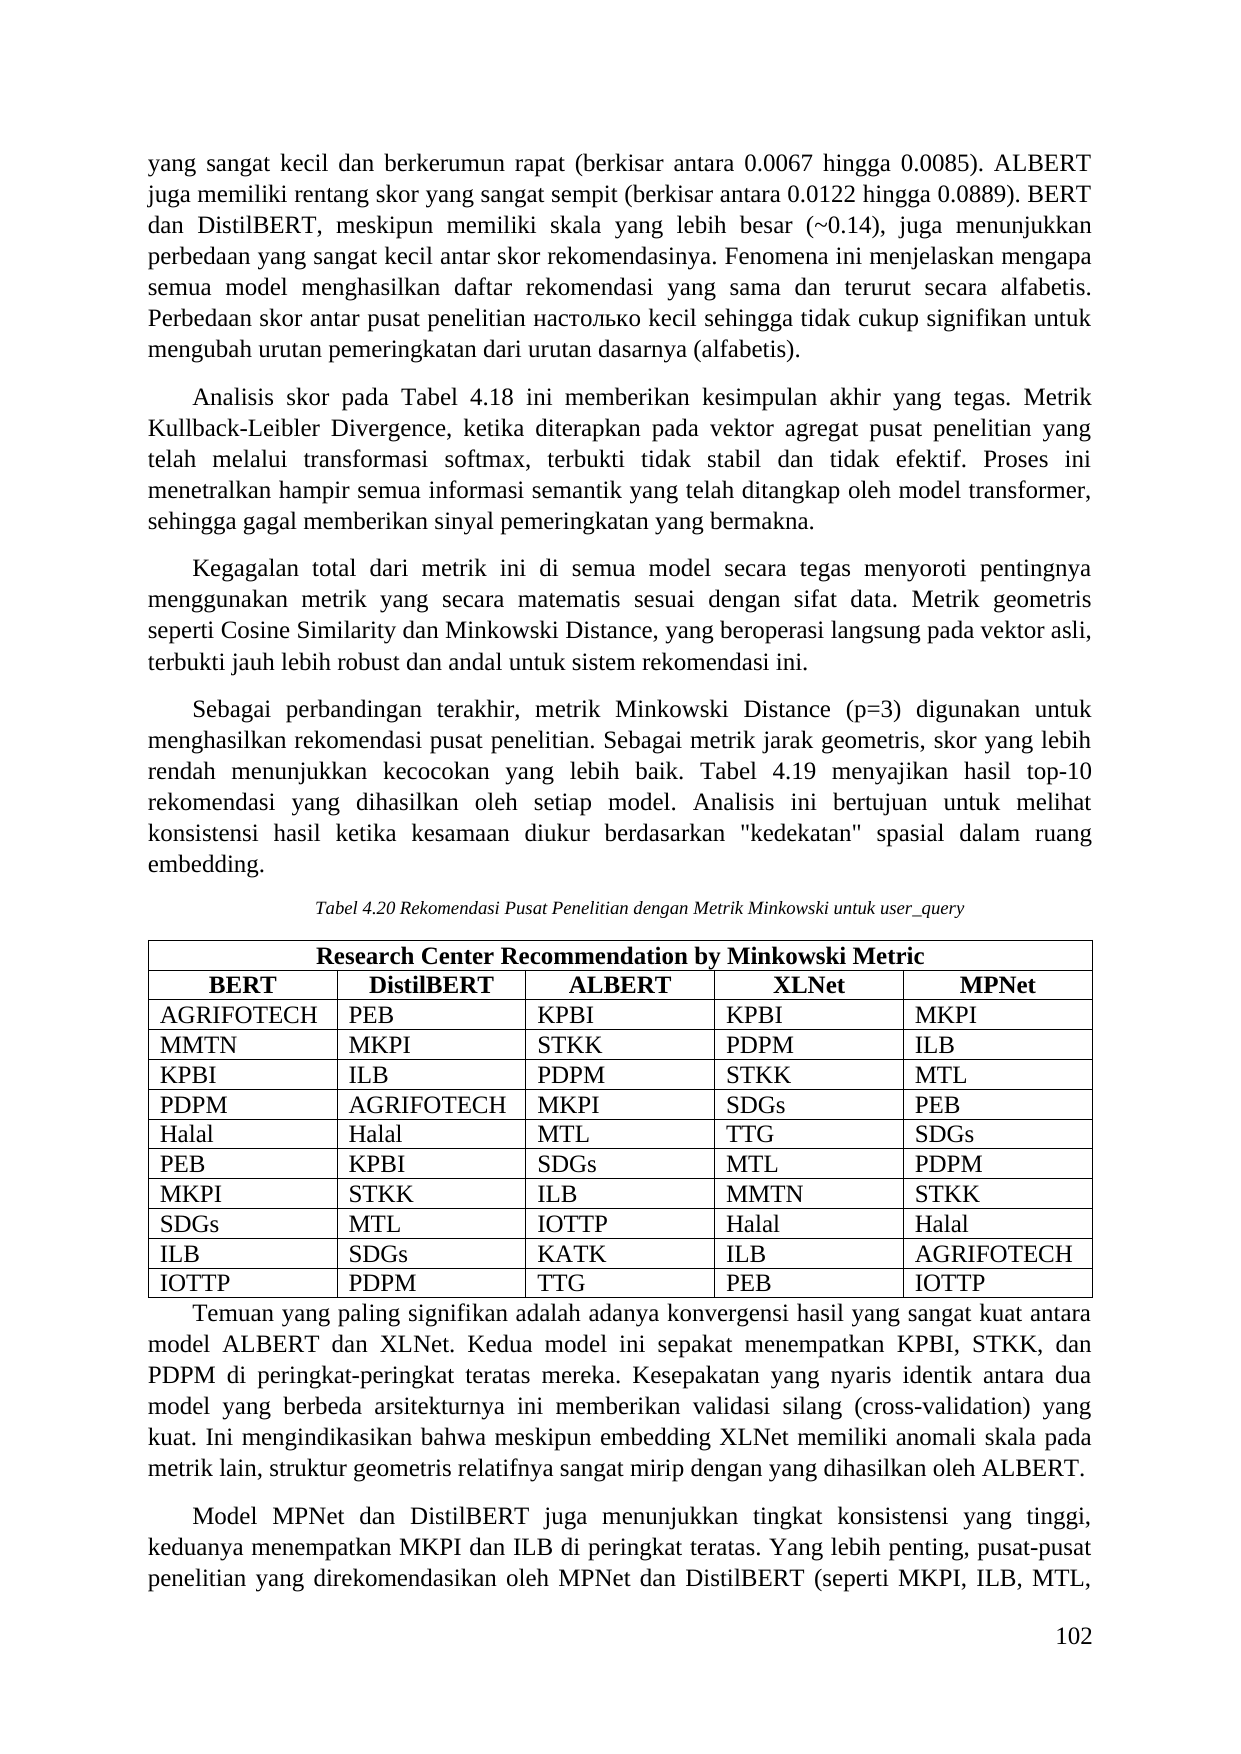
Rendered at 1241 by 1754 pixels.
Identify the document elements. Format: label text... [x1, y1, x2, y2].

table_cell STKK [526, 1030, 714, 1059]
table_cell ALBERT [526, 971, 714, 999]
table_cell PDPM [149, 1090, 337, 1118]
table_cell KPBI [715, 1000, 903, 1029]
table_cell IOTTP [526, 1209, 714, 1238]
table_cell AGRIFOTECH [149, 1000, 337, 1029]
table_cell TTG [526, 1269, 714, 1297]
table_cell SDGs [715, 1090, 903, 1118]
table_cell PEB [904, 1090, 1092, 1118]
table_cell SDGs [526, 1149, 714, 1178]
table_cell ILB [338, 1060, 525, 1089]
table_cell DistilBERT [338, 971, 525, 999]
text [148, 148, 1092, 363]
table_cell MTL [904, 1060, 1092, 1089]
table_cell MTL [526, 1120, 714, 1148]
table_cell MKPI [338, 1030, 525, 1059]
table_cell KPBI [338, 1149, 525, 1178]
table_cell AGRIFOTECH [904, 1239, 1092, 1267]
text Sebagai perbandingan terakhir, metrik Minkowski Distance (p=3) digunakan untuk menghasilkan rekomendasi pusat penelitian. Sebagai metrik jarak geometris, skor yang lebih rendah menunjukkan kecocokan yang lebih baik. Tabel 4.19 menyajikan hasil top-10 rekomendasi yang dihasilkan oleh setiap model. Analisis ini bertujuan untuk melihat konsistensi hasil ketika kesamaan diukur berdasarkan "kedekatan" spasial dalam ruang embedding. [148, 694, 1092, 878]
table_cell MKPI [526, 1090, 714, 1118]
table_cell SDGs [149, 1209, 337, 1238]
table_cell PDPM [338, 1269, 525, 1297]
table_cell STKK [904, 1179, 1092, 1208]
table_cell MKPI [904, 1000, 1092, 1029]
table_cell ILB [904, 1030, 1092, 1059]
table_cell MPNet [904, 971, 1092, 999]
text Temuan yang paling signifikan adalah adanya konvergensi hasil yang sangat kuat antara model ALBERT dan XLNet. Kedua model ini sepakat menempatkan KPBI, STKK, dan PDPM di peringkat-peringkat teratas mereka. Kesepakatan yang nyaris identik antara dua model yang berbeda arsitekturnya ini memberikan validasi silang (cross-validation) yang kuat. Ini mengindikasikan bahwa meskipun embedding XLNet memiliki anomali skala pada metrik lain, struktur geometris relatifnya sangat mirip dengan yang dihasilkan oleh ALBERT. [148, 1298, 1092, 1482]
table_cell PEB [338, 1000, 525, 1029]
table_cell SDGs [904, 1120, 1092, 1148]
table_cell MMTN [715, 1179, 903, 1208]
table_cell Halal [715, 1209, 903, 1238]
table_cell PDPM [526, 1060, 714, 1089]
table_cell TTG [715, 1120, 903, 1148]
text Analisis skor pada Tabel 4.18 ini memberikan kesimpulan akhir yang tegas. Metrik Kullback-Leibler Divergence, ketika diterapkan pada vektor agregat pusat penelitian yang telah melalui transformasi softmax, terbukti tidak stabil dan tidak efektif. Proses ini menetralkan hampir semua informasi semantik yang telah ditangkap oleh model transformer, sehingga gagal memberikan sinyal pemeringkatan yang bermakna. [148, 382, 1092, 534]
table_cell ILB [149, 1239, 337, 1267]
table_cell PEB [715, 1269, 903, 1297]
table_cell IOTTP [149, 1269, 337, 1297]
table_cell PDPM [904, 1149, 1092, 1178]
table_cell PEB [149, 1149, 337, 1178]
table_cell MTL [338, 1209, 525, 1238]
table_cell AGRIFOTECH [338, 1090, 525, 1118]
table_cell Halal [338, 1120, 525, 1148]
table_cell STKK [715, 1060, 903, 1089]
table_cell KATK [526, 1239, 714, 1267]
table_cell KPBI [149, 1060, 337, 1089]
table_cell Halal [904, 1209, 1092, 1238]
table_cell SDGs [338, 1239, 525, 1267]
table_cell MTL [715, 1149, 903, 1178]
table_cell PDPM [715, 1030, 903, 1059]
table_cell ILB [715, 1239, 903, 1267]
table_cell Halal [149, 1120, 337, 1148]
table_cell IOTTP [904, 1269, 1092, 1297]
table_cell KPBI [526, 1000, 714, 1029]
table_cell STKK [338, 1179, 525, 1208]
table_cell ILB [526, 1179, 714, 1208]
table_cell MKPI [149, 1179, 337, 1208]
text Kegagalan total dari metrik ini di semua model secara tegas menyoroti pentingnya menggunakan metrik yang secara matematis sesuai dengan sifat data. Metrik geometris seperti Cosine Similarity dan Minkowski Distance, yang beroperasi langsung pada vektor asli, terbukti jauh lebih robust dan andal untuk sistem rekomendasi ini. [148, 553, 1092, 675]
table_header Research Center Recommendation by Minkowski Metric [149, 941, 1092, 969]
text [148, 1501, 1092, 1592]
table_cell MMTN [149, 1030, 337, 1059]
table_cell XLNet [715, 971, 903, 999]
table_cell BERT [149, 971, 337, 999]
